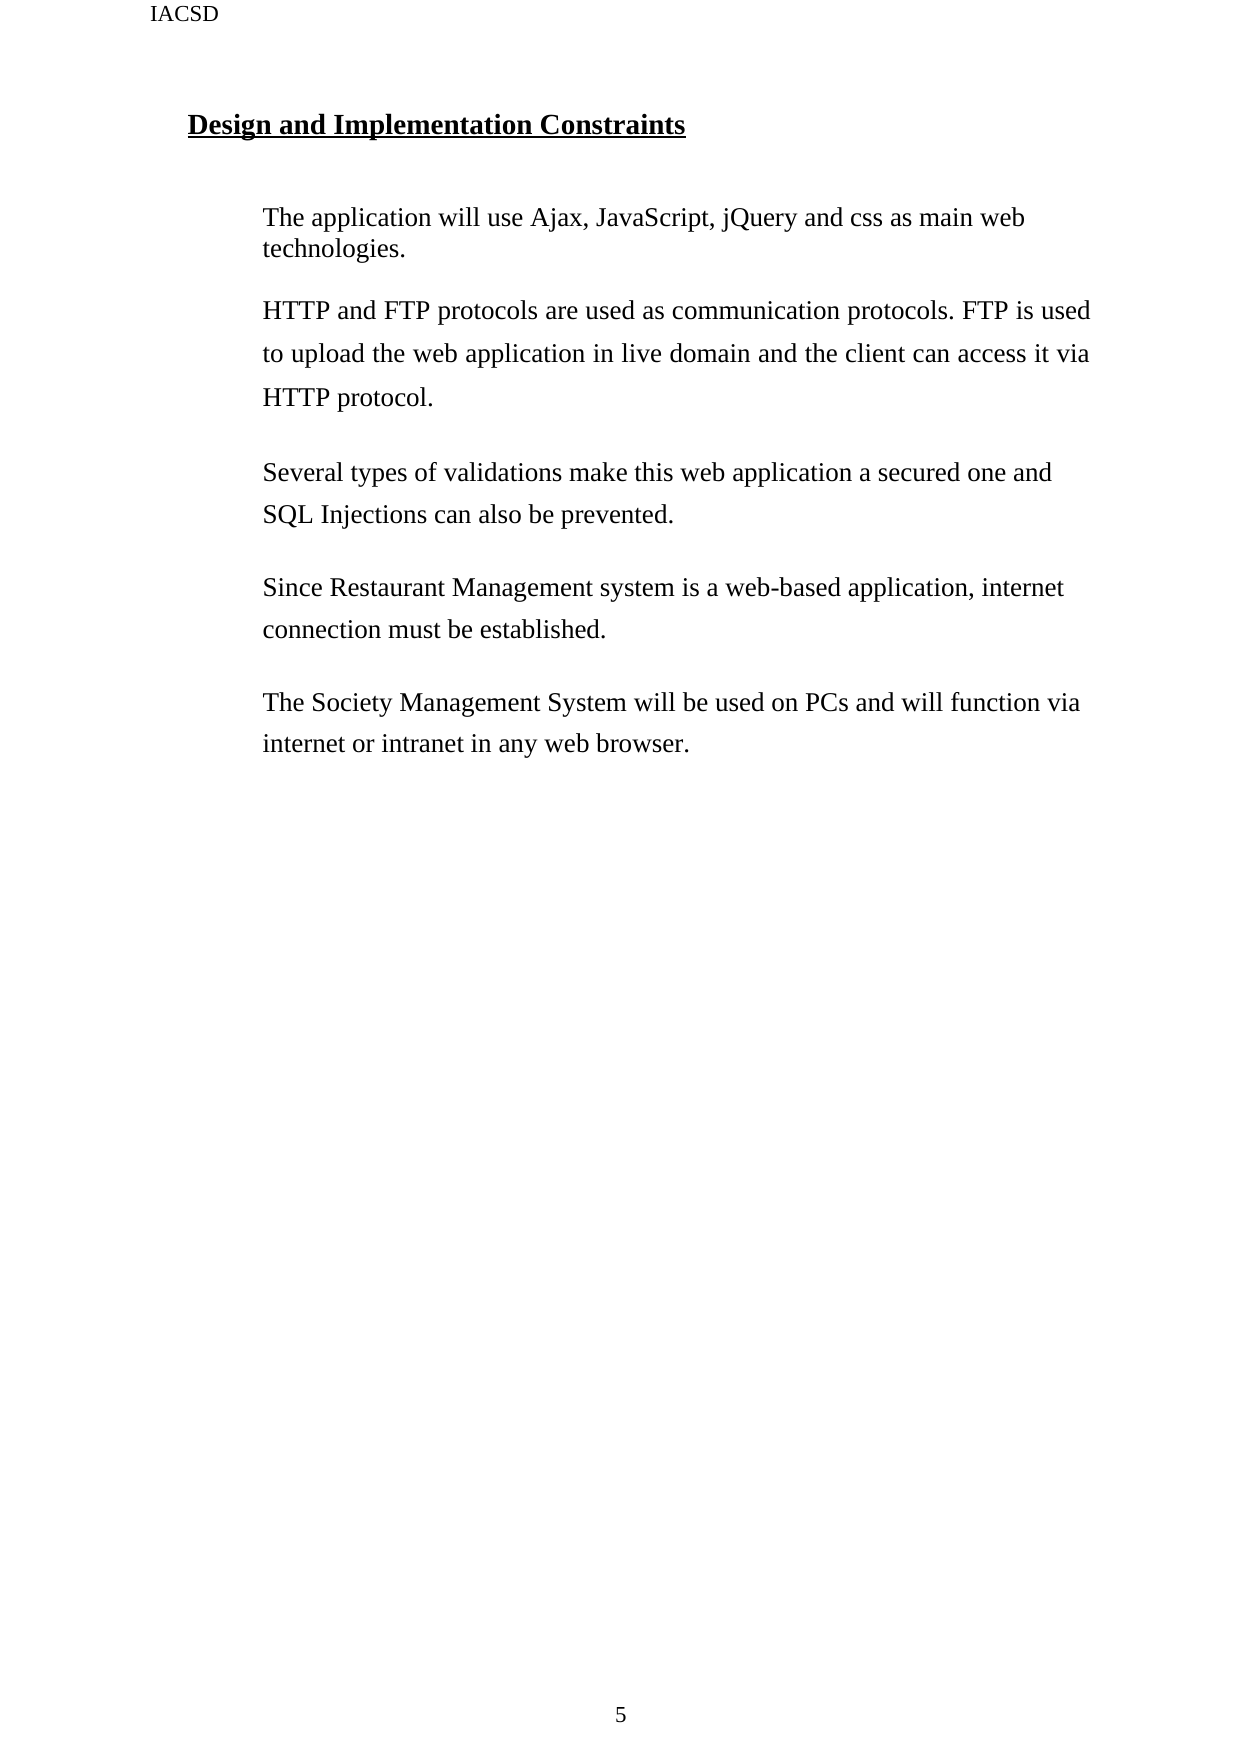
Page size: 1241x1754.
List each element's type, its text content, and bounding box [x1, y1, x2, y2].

list HTTP and FTP protocols are used as communication protocols. FTP is used to upload the web application in live domain and the client can access it via HTTP protocol. [226, 294, 1091, 412]
list The Society Management System will be used on PCs and will function via internet or intranet in any web browser. [226, 686, 1091, 758]
list Several types of validations make this web application a secured one and SQL Injections can also be prevented. [226, 456, 1091, 529]
text Design and Implementation Constraints [187, 107, 1091, 140]
list The application will use Ajax, JavaScript, jQuery and css as main web technologies. [225, 201, 1091, 263]
list Since Restaurant Management system is a web-based application, internet connection must be established. [226, 571, 1091, 644]
